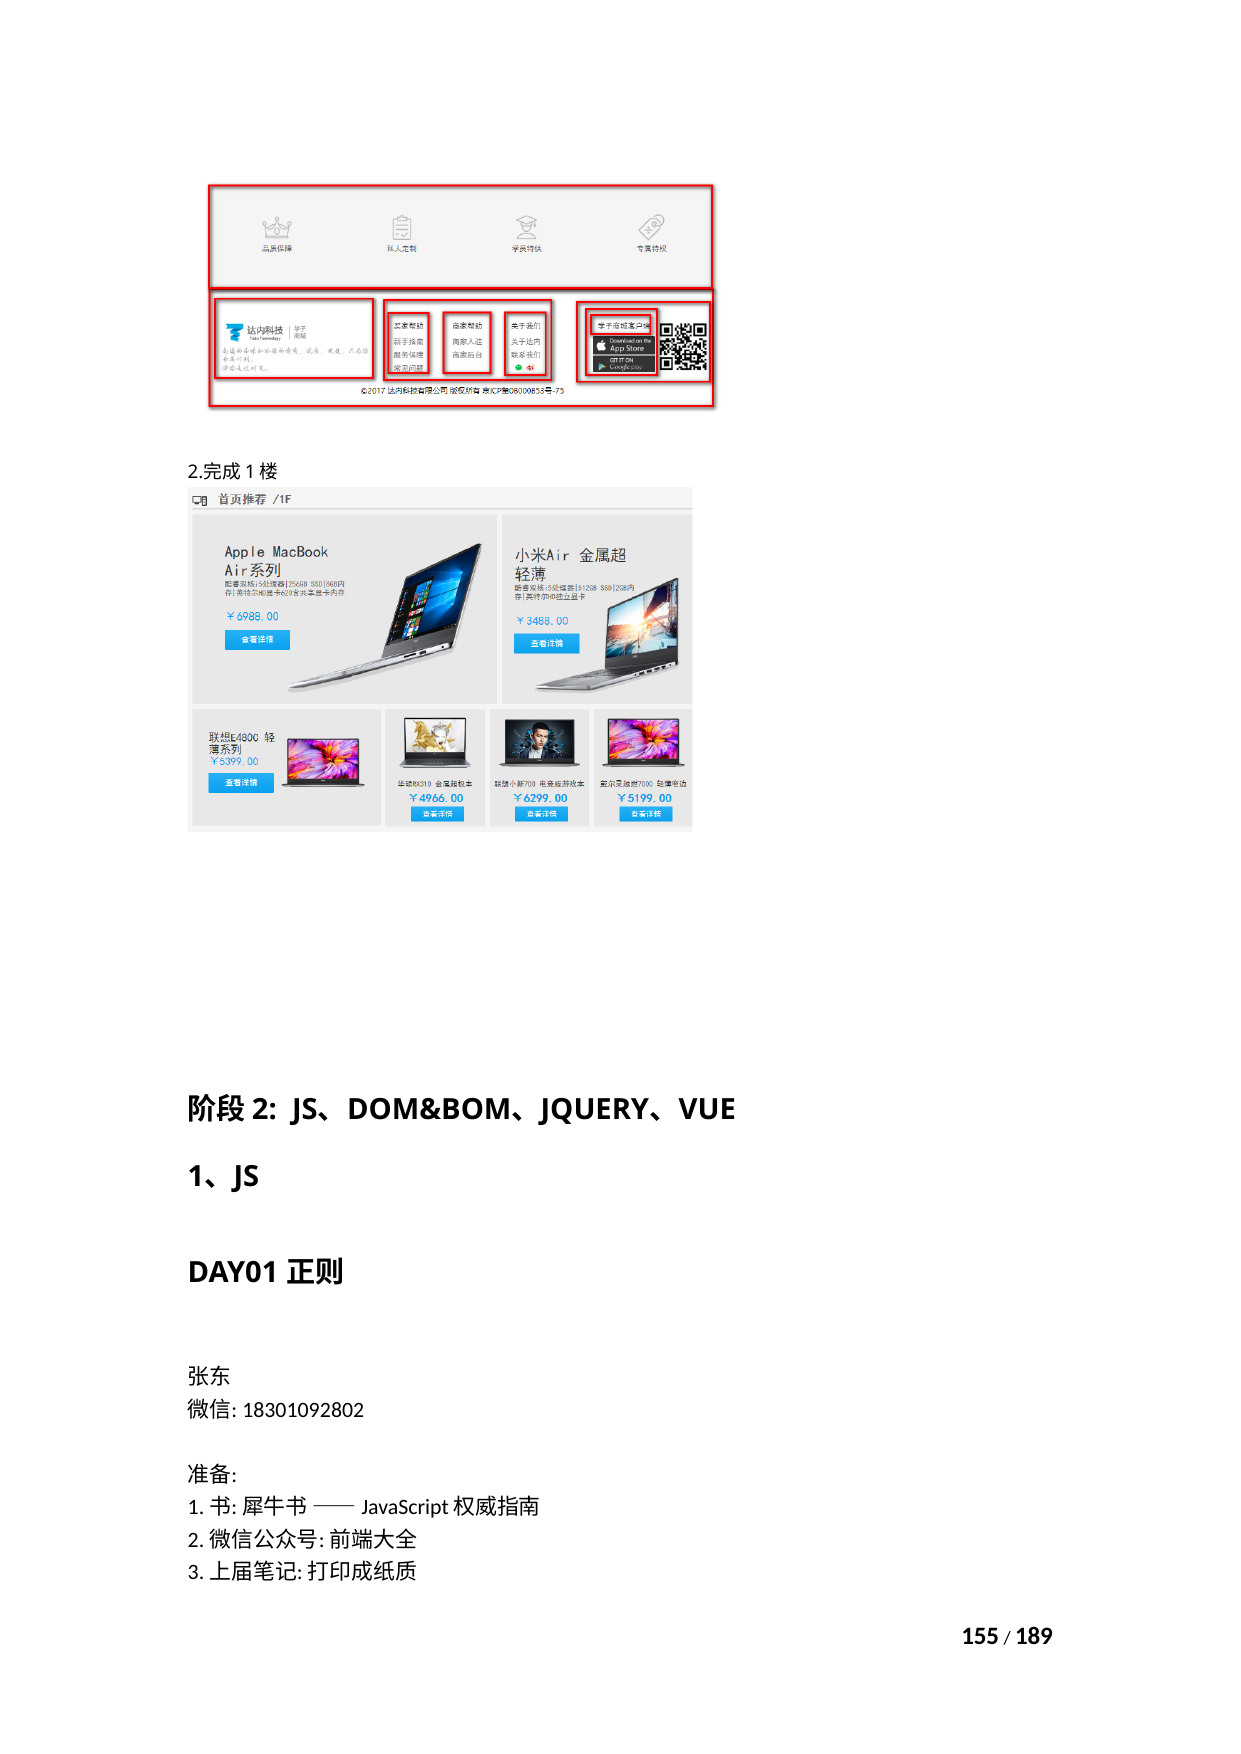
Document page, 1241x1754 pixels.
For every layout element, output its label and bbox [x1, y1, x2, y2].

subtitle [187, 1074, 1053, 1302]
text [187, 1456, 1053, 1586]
picture [187, 487, 693, 832]
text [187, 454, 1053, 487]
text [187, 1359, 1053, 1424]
picture [187, 162, 739, 427]
